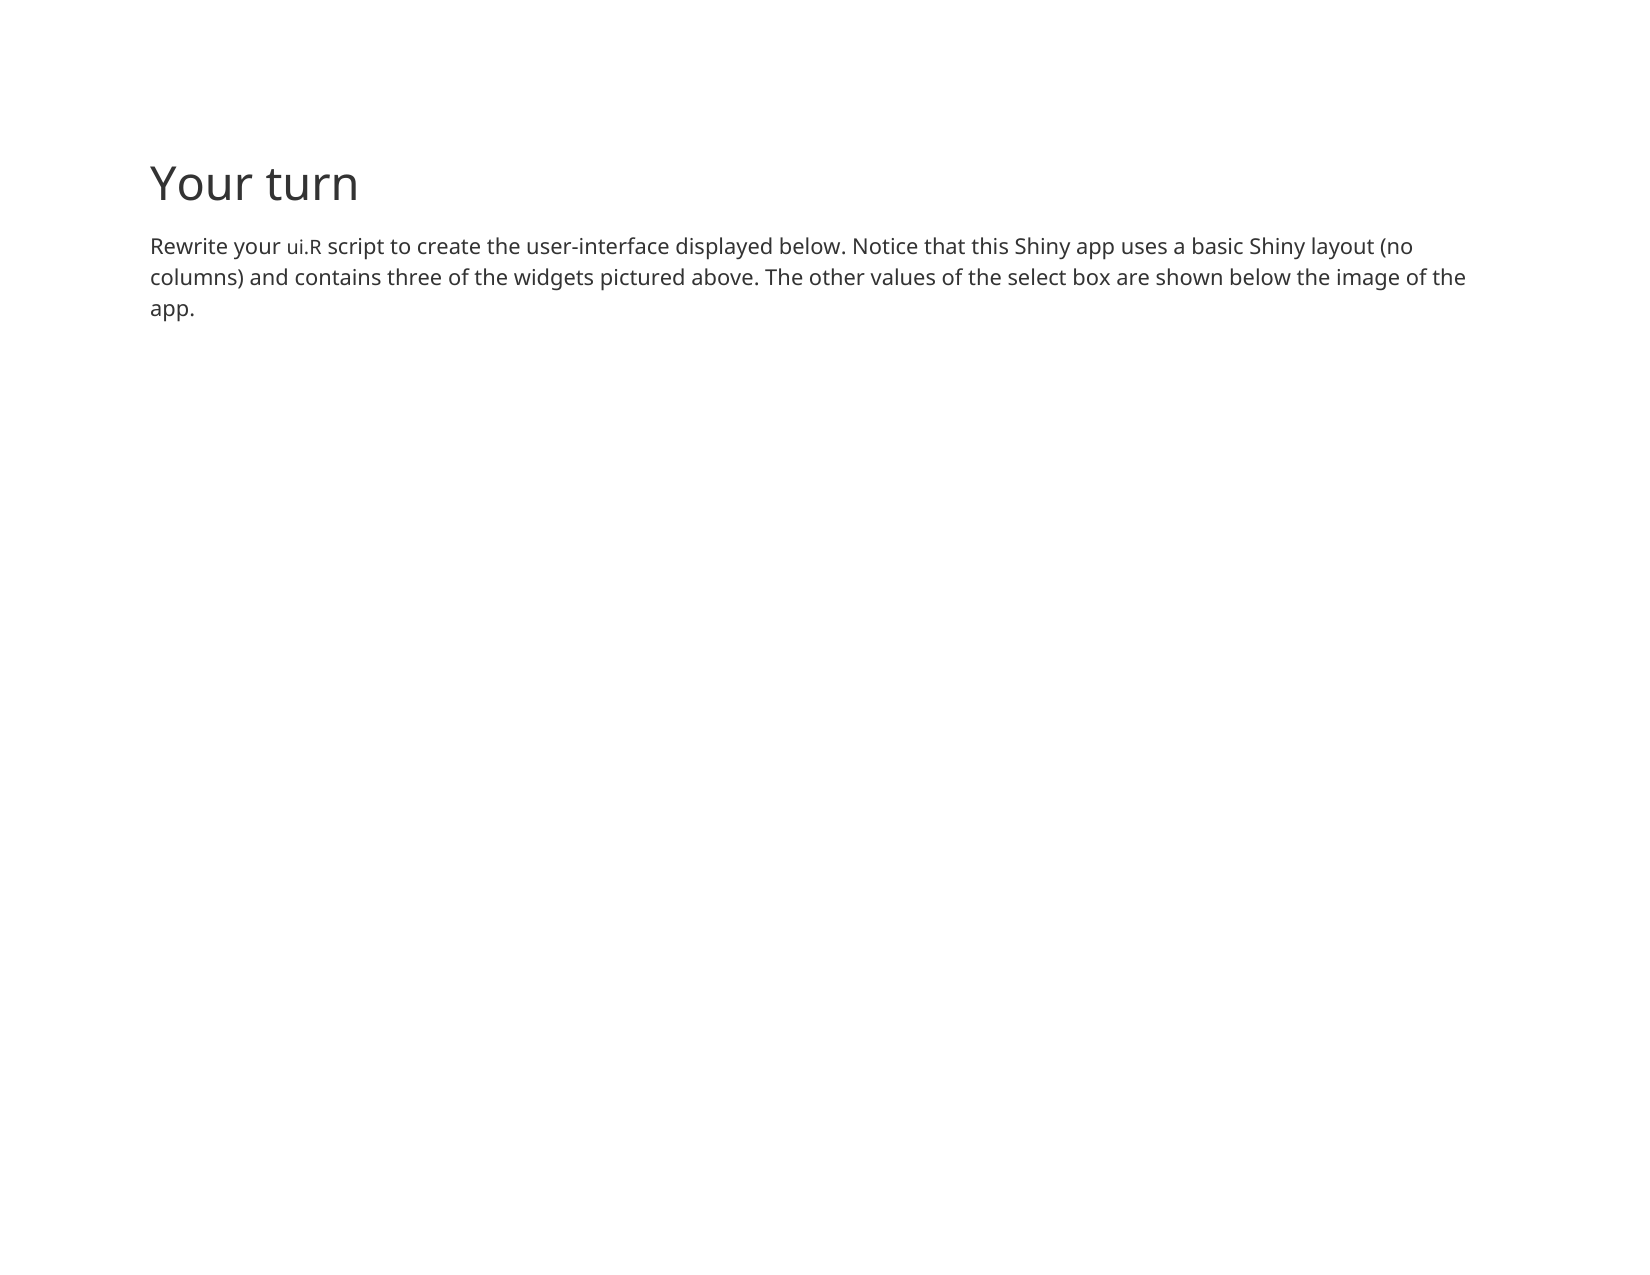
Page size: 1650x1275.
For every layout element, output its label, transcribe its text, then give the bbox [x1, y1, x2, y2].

text Your turn [150, 150, 1500, 214]
text Rewrite your ui.R script to create the user-interface displayed below. Notice that this Shiny app uses a basic Shiny layout (no columns) and contains three of the widgets pictured above. The other values of the select box are shown below the image of the app. [150, 229, 1500, 323]
